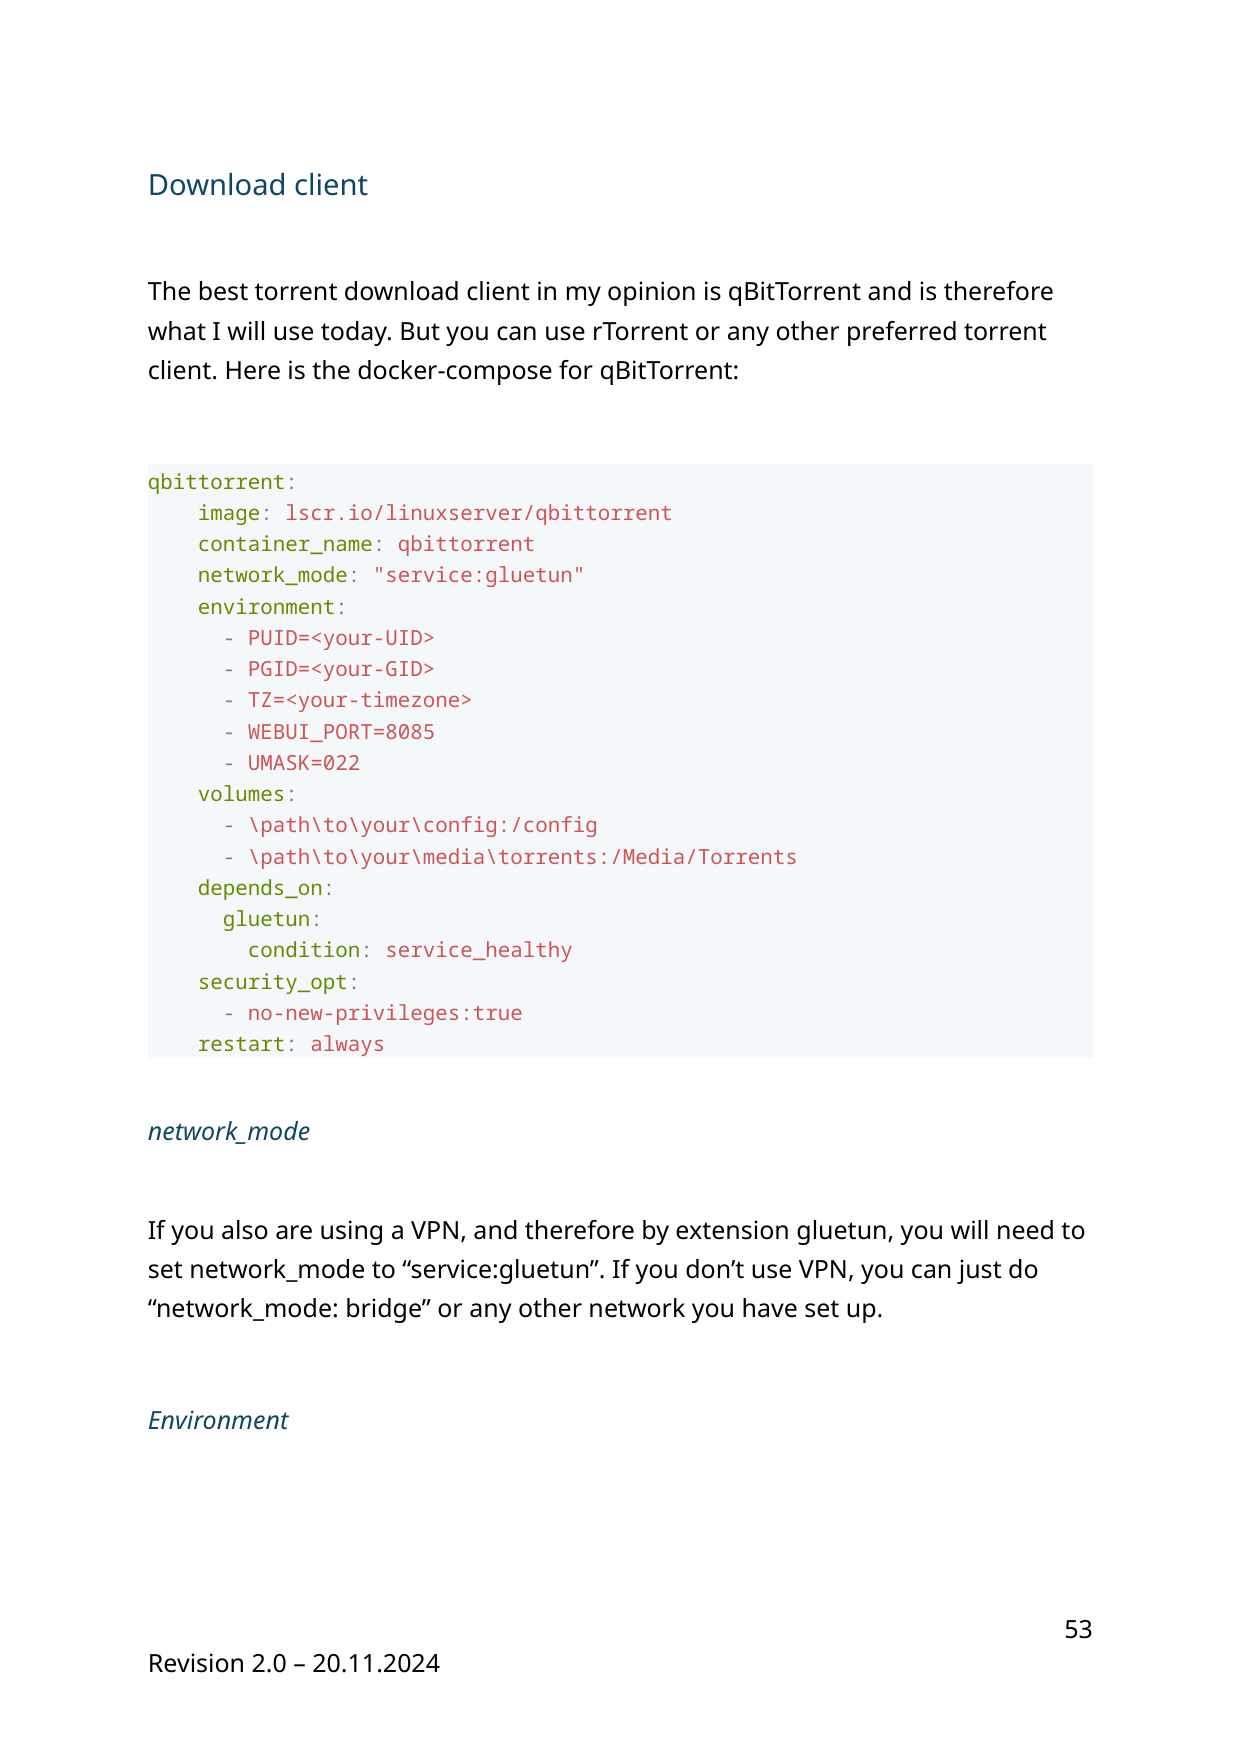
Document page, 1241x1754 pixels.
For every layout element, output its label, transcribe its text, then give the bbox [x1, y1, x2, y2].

subtitle network_mode [148, 1114, 1093, 1148]
text security_opt: [148, 964, 1093, 995]
text gluetun: [148, 902, 1093, 933]
text If you also are using a VPN, and therefore by extension gluetun, you will need to set network_mode to “service:gluetun”. If you don’t use VPN, you can just do “network_mode: bridge” or any other network you have set up. [148, 1213, 1093, 1325]
text - TZ=<your-timezone> [148, 683, 1093, 714]
text - WEBUI_PORT=8085 [148, 714, 1093, 745]
text - \path\to\your\config:/config [148, 808, 1093, 839]
text The best torrent download client in my opinion is qBitTorrent and is therefore what I will use today. But you can use rTorrent or any other preferred torrent client. Here is the docker-compose for qBitTorrent: [148, 274, 1093, 386]
text qbittorrent: [148, 464, 1093, 495]
text volumes: [148, 777, 1093, 808]
text environment: [148, 589, 1093, 620]
text - \path\to\your\media\torrents:/Media/Torrents [148, 839, 1093, 870]
text container_name: qbittorrent [148, 527, 1093, 558]
subtitle Download client [148, 164, 1093, 204]
text - no-new-privileges:true [148, 995, 1093, 1027]
text - PGID=<your-GID> [148, 652, 1093, 683]
text image: lscr.io/linuxserver/qbittorrent [148, 495, 1093, 527]
text network_mode: "service:gluetun" [148, 558, 1093, 589]
text restart: always [148, 1027, 1093, 1058]
subtitle Environment [148, 1403, 1093, 1437]
text depends_on: [148, 870, 1093, 902]
text - PUID=<your-UID> [148, 620, 1093, 652]
text - UMASK=022 [148, 745, 1093, 777]
text condition: service_healthy [148, 933, 1093, 964]
